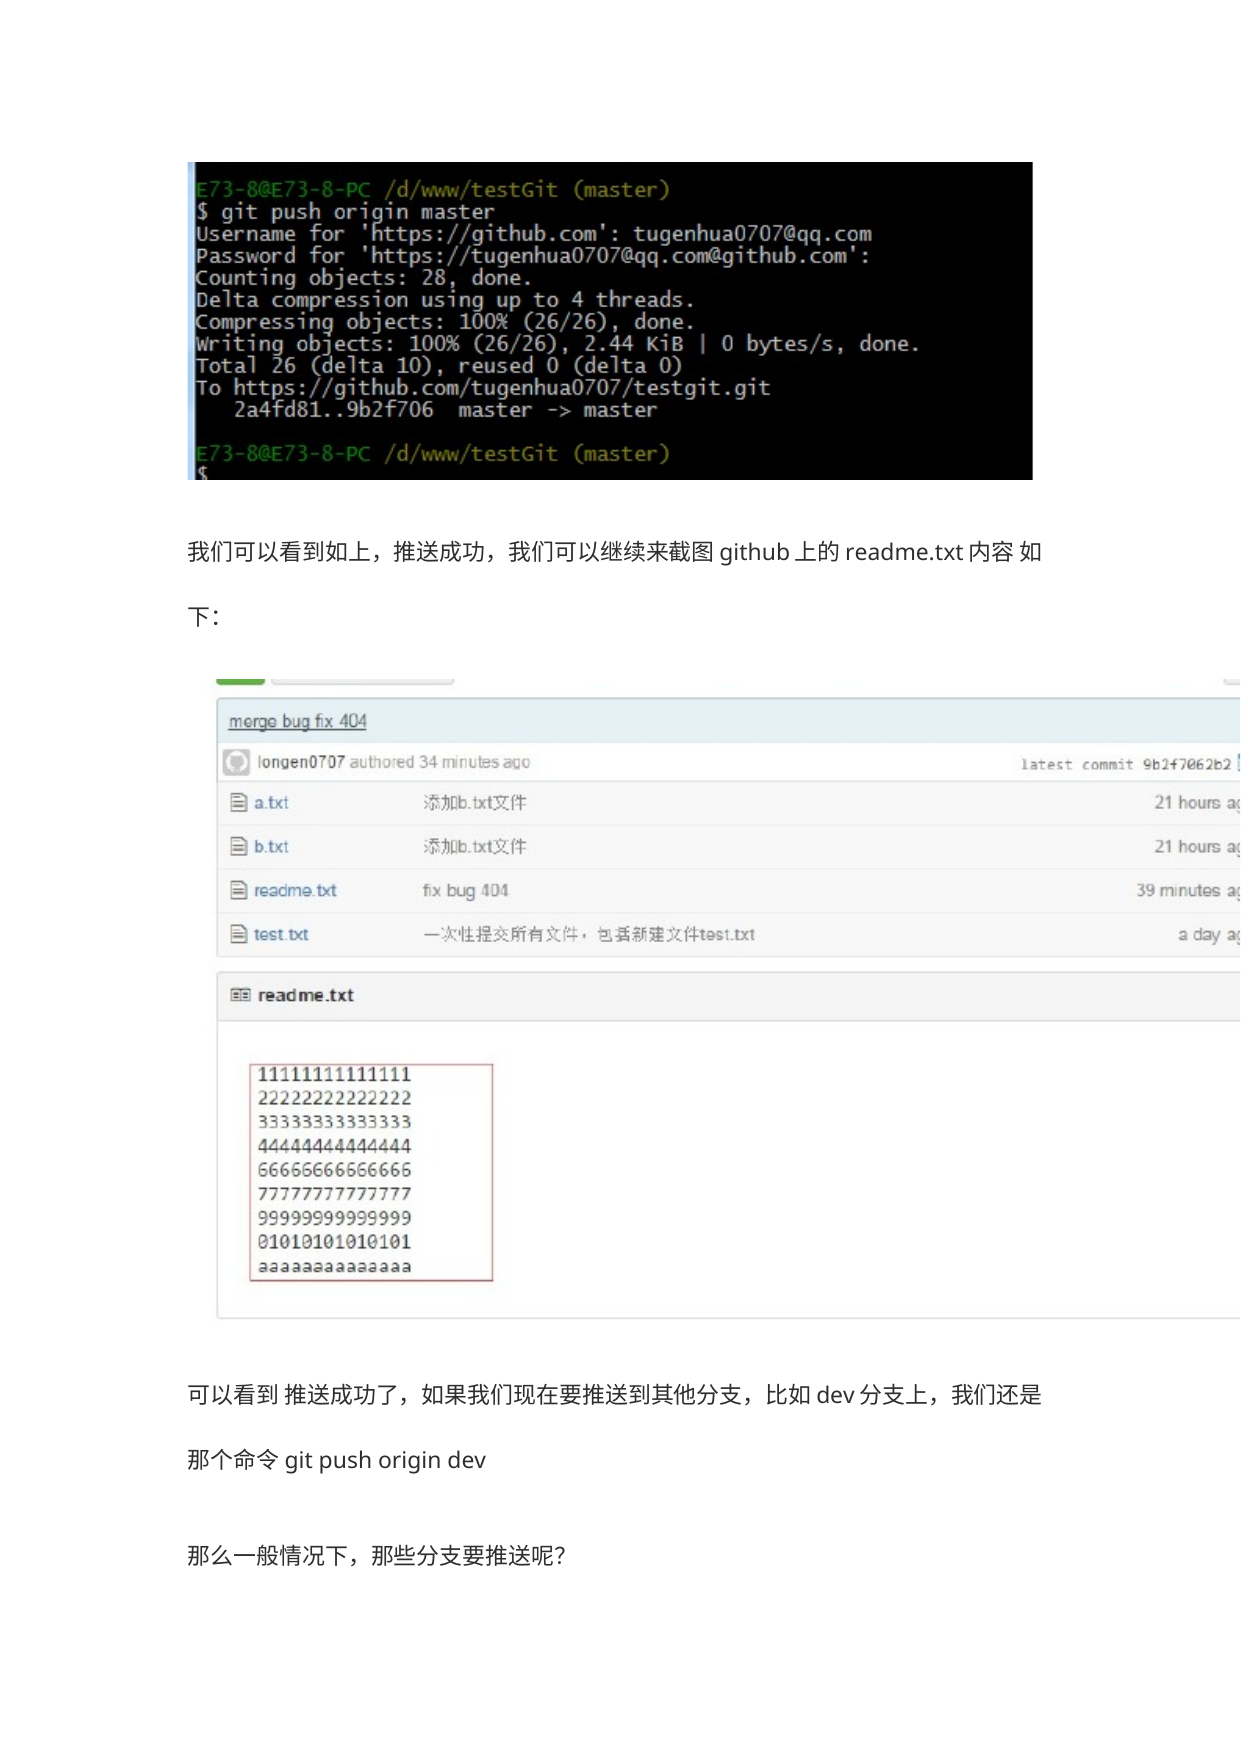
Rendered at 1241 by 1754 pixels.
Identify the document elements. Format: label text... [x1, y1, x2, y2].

text 可以看到 推送成功了，如果我们现在要推送到其他分支，比如dev分支上，我们还是那个命令 git push origin dev [187, 1361, 1053, 1491]
text 我们可以看到如上，推送成功，我们可以继续来截图github上的readme.txt内容 如下： [187, 518, 1053, 648]
picture [187, 679, 1241, 1324]
picture [187, 162, 1033, 480]
text 那么一般情况下，那些分支要推送呢？ [187, 1522, 1053, 1587]
